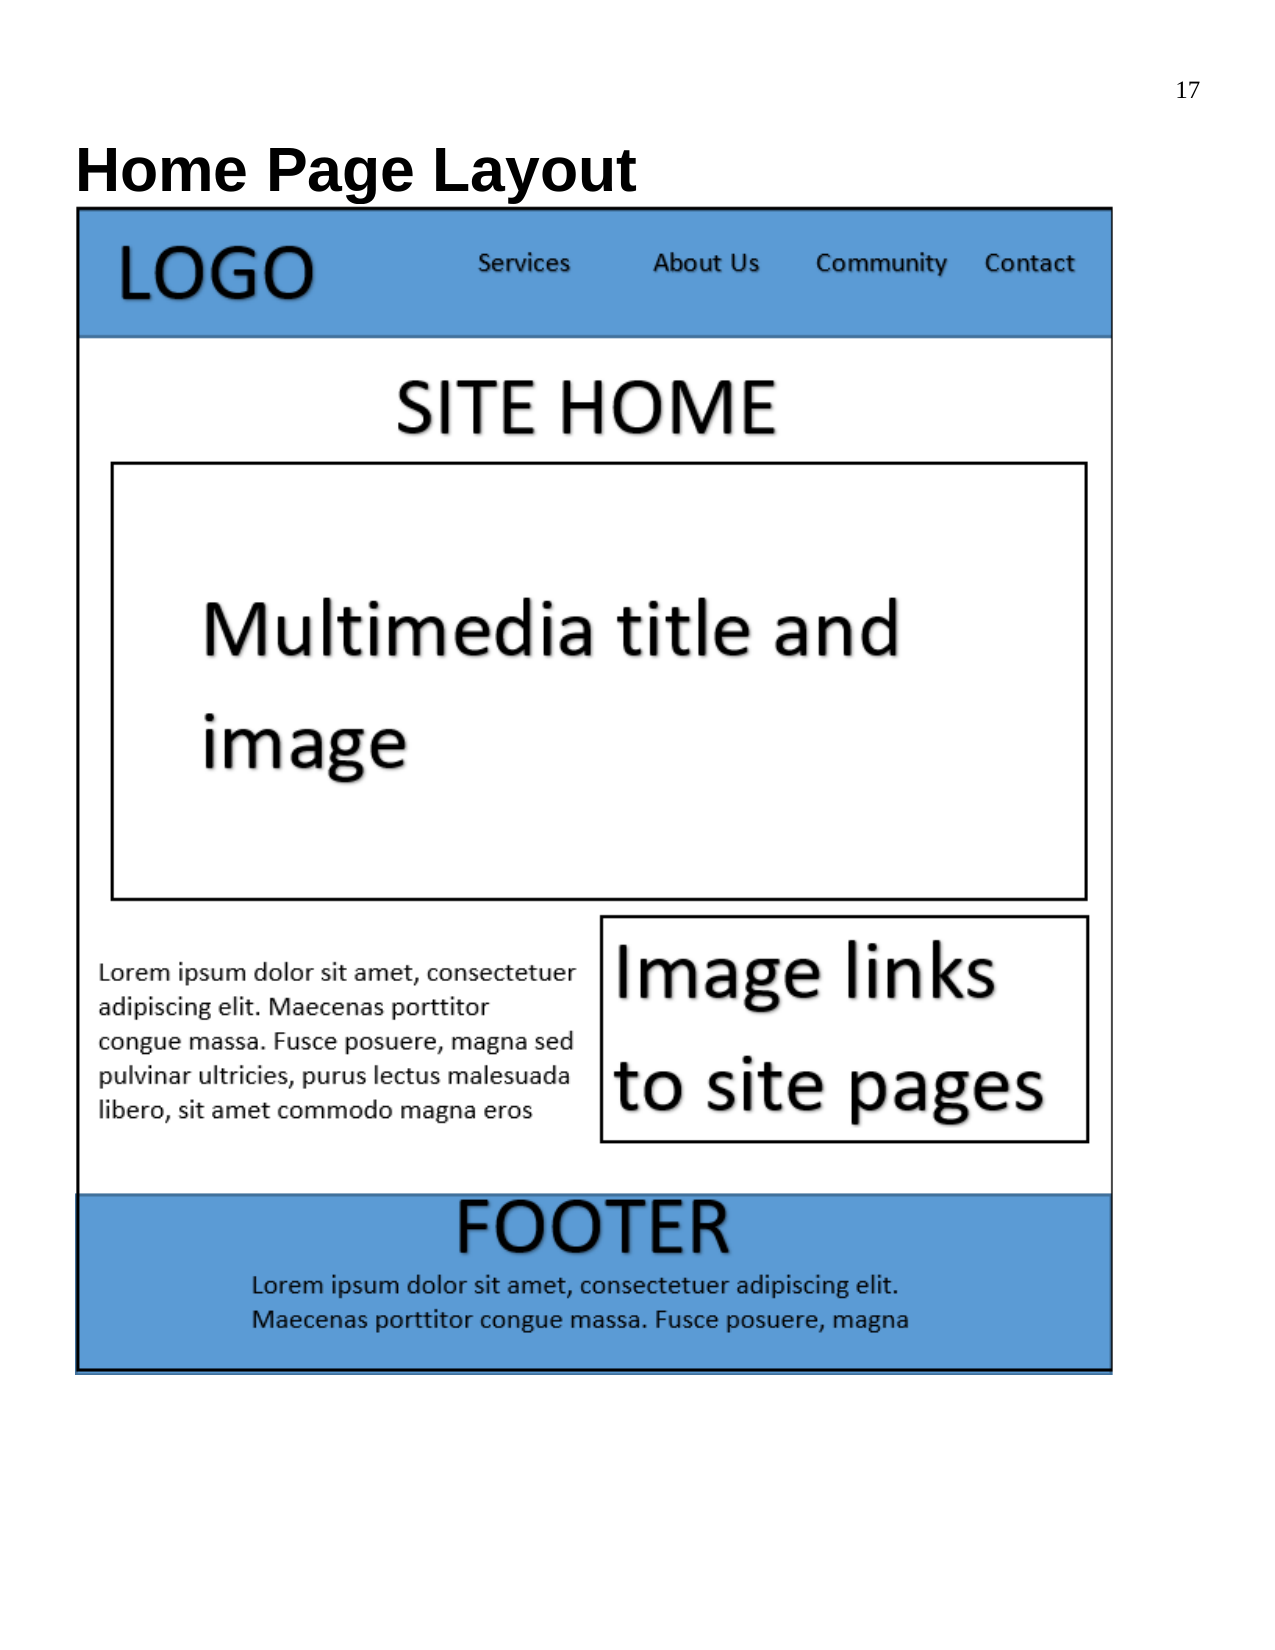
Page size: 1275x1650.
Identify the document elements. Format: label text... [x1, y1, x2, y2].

title Home Page Layout [75, 132, 1200, 204]
picture [75, 204, 1113, 1375]
